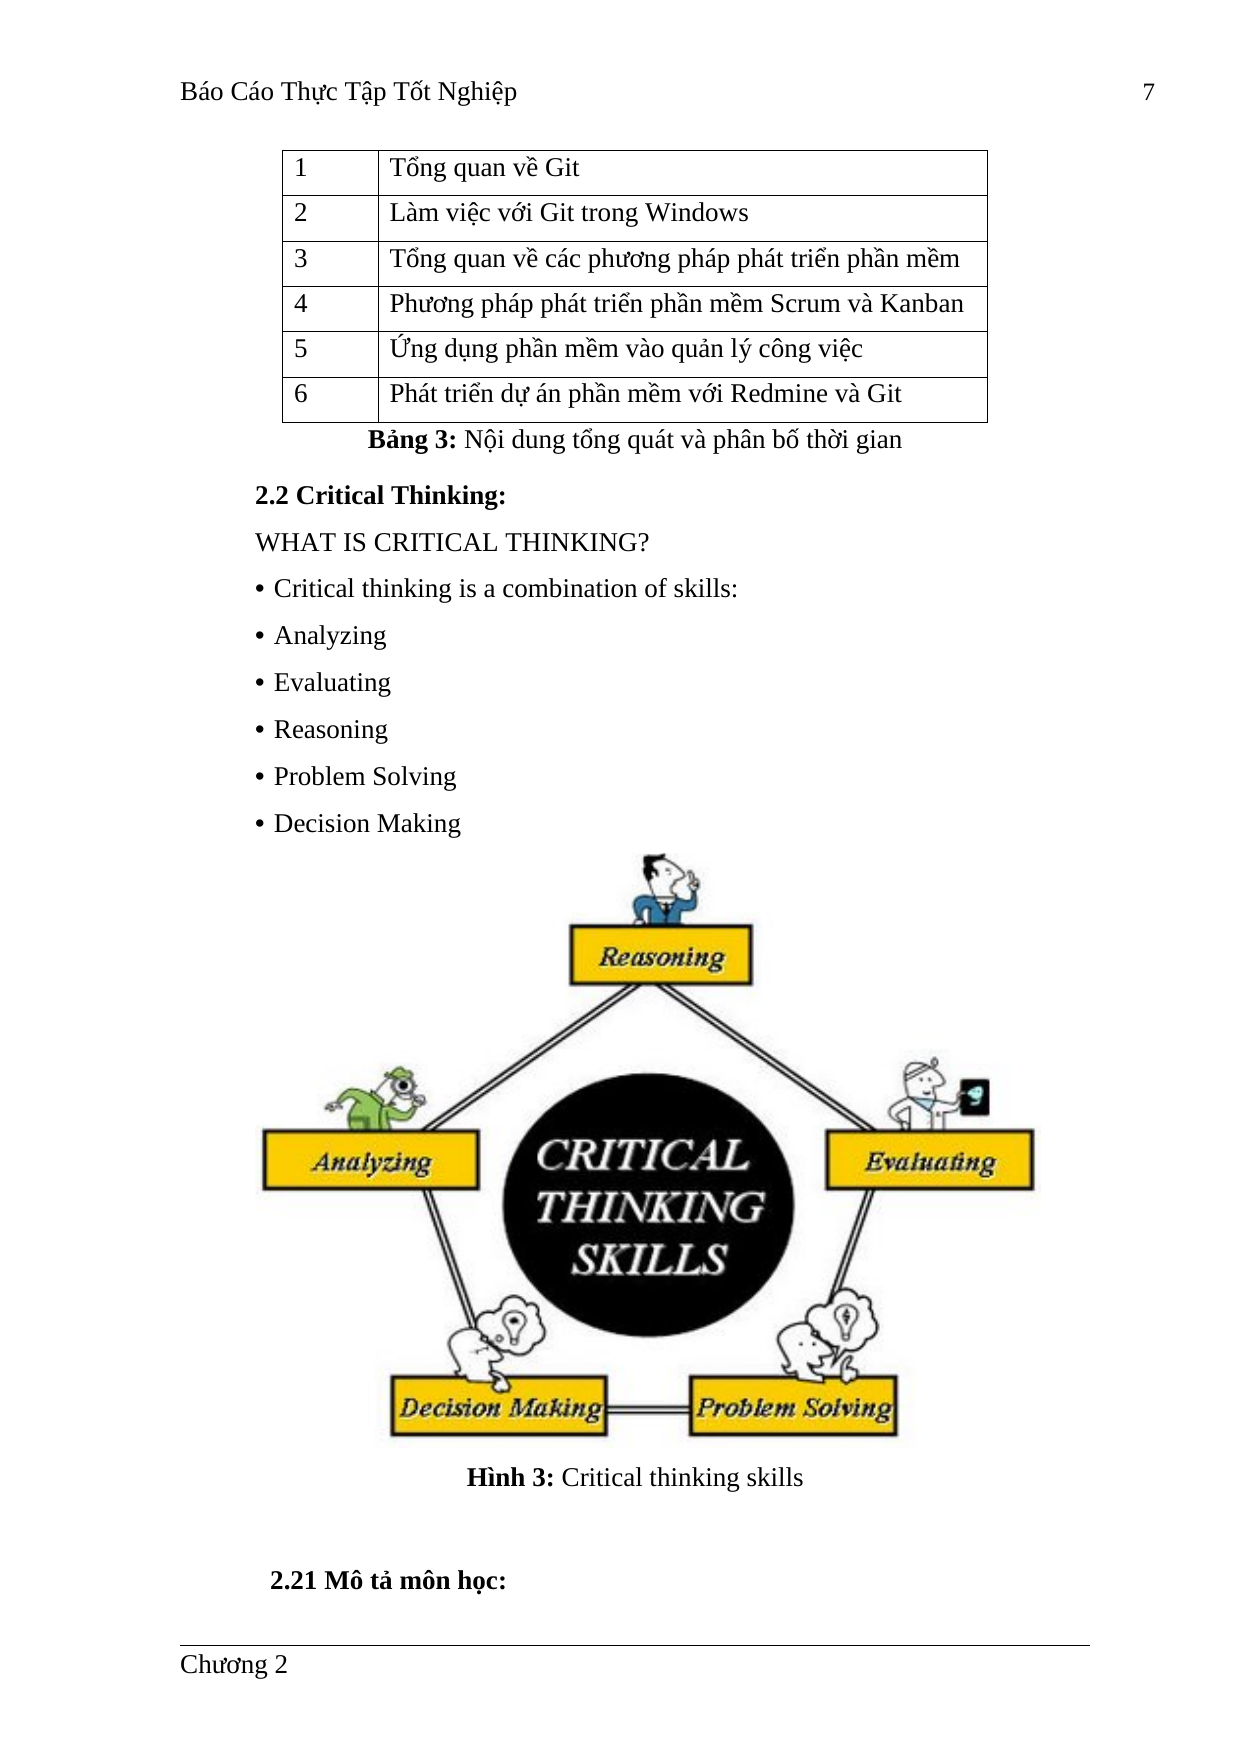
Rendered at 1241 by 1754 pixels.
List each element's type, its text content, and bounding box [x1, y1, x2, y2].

list Analyzing [180, 619, 1090, 651]
picture [255, 853, 1041, 1448]
table_cell Phát triển dự án phần mềm với Redmine và Git [379, 378, 987, 422]
list Reasoning [180, 713, 1090, 744]
list Decision Making [180, 807, 1090, 838]
table_cell 4 [283, 287, 378, 331]
list Critical thinking is a combination of skills: [180, 572, 1090, 604]
table_cell Phương pháp phát triển phần mềm Scrum và Kanban [379, 287, 987, 331]
table_cell Tổng quan về Git [379, 151, 987, 195]
subtitle Hình 3: Critical thinking skills [180, 1461, 1090, 1492]
table_cell 5 [283, 332, 378, 377]
text 2.2 Critical Thinking: [180, 479, 1090, 510]
table_cell 6 [283, 378, 378, 422]
text 2.21 Mô tả môn học: [180, 1564, 1090, 1595]
list Evaluating [180, 666, 1090, 697]
text WHAT IS CRITICAL THINKING? [180, 526, 1090, 557]
table_cell 1 [283, 151, 378, 195]
table_cell 3 [283, 242, 378, 286]
table_cell Tổng quan về các phương pháp phát triển phần mềm [379, 242, 987, 286]
table_cell 2 [283, 196, 378, 241]
table_cell Làm việc với Git trong Windows [379, 196, 987, 241]
table_cell Ứng dụng phần mềm vào quản lý công việc [379, 332, 987, 377]
list Problem Solving [180, 760, 1090, 791]
subtitle Bảng 3: Nội dung tổng quát và phân bố thời gian [180, 423, 1090, 454]
